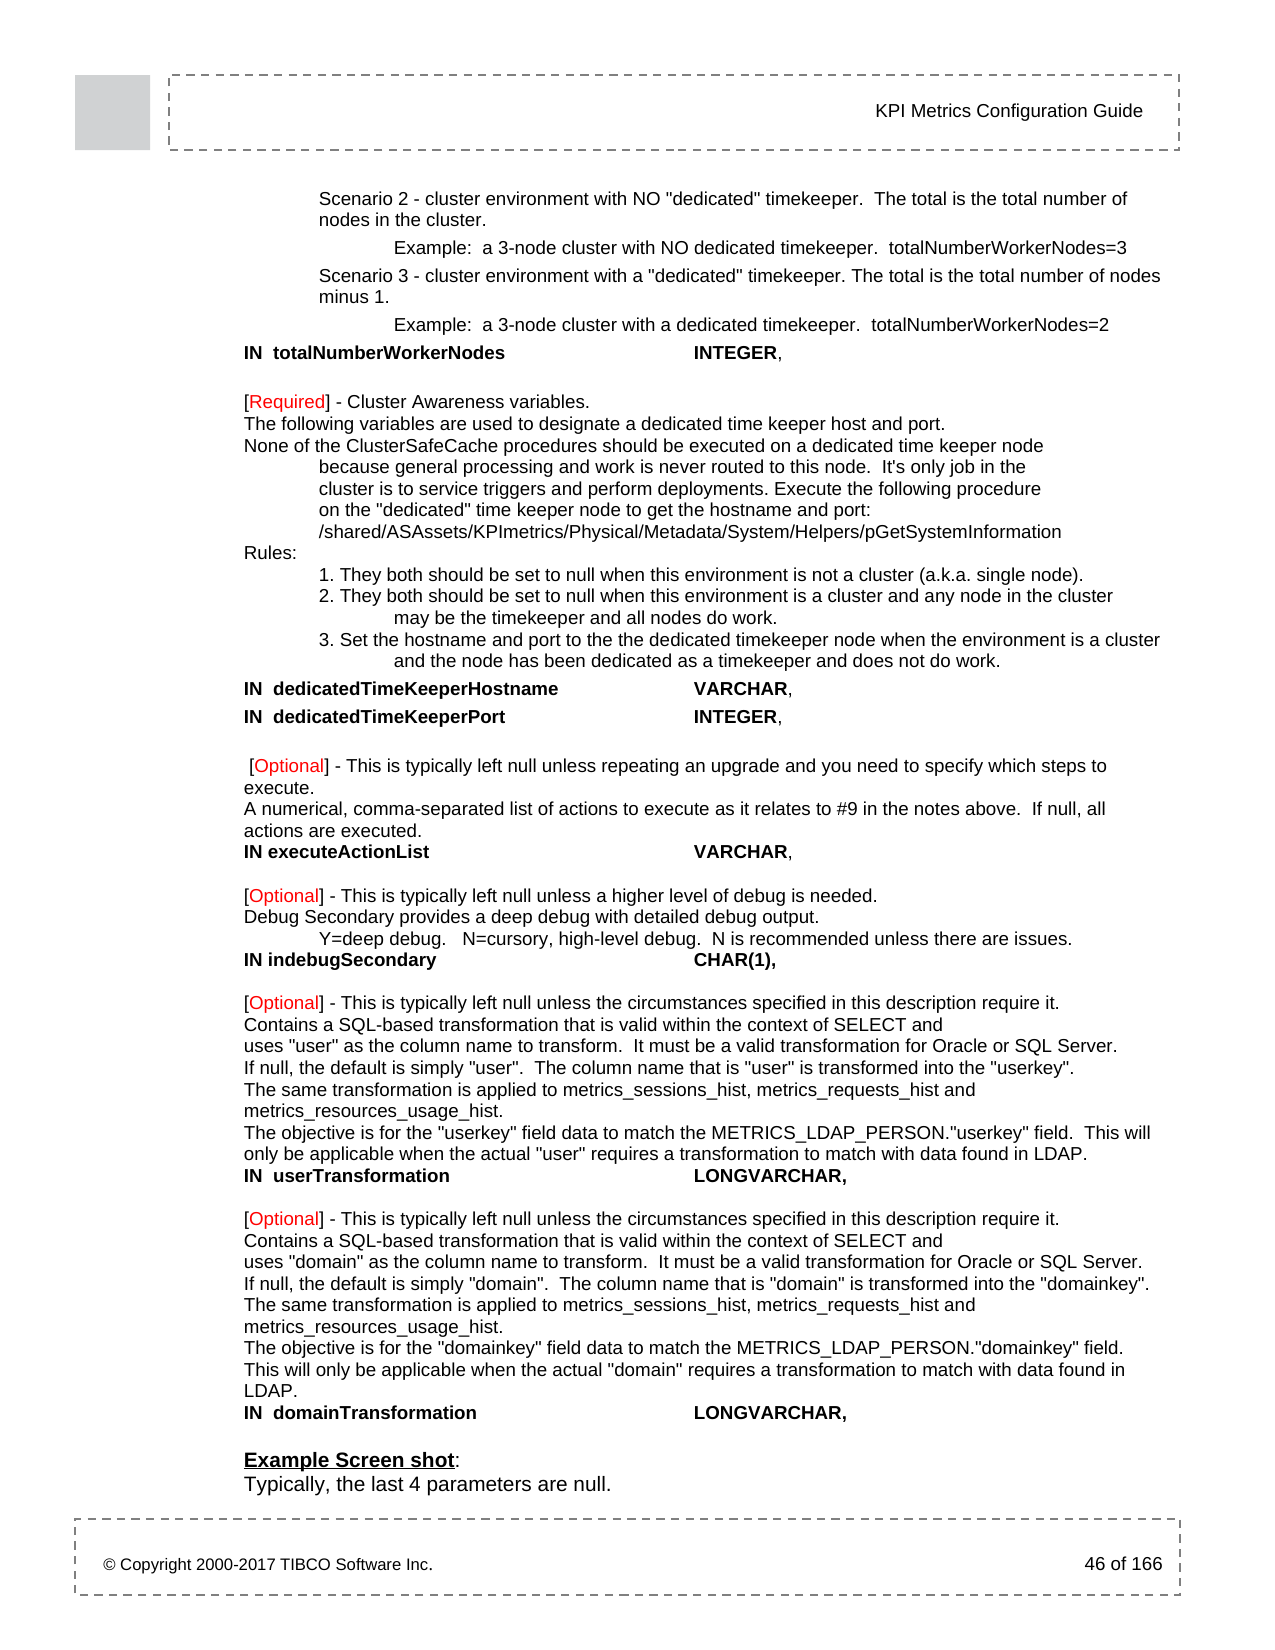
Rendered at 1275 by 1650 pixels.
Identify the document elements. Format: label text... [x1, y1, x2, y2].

text Scenario 3 - cluster environment with a "dedicated" timekeeper. The total is the total number of nodes minus 1. [319, 265, 1162, 308]
text Scenario 2 - cluster environment with NO "dedicated" timekeeper. The total is the total number of nodes in the cluster. [319, 187, 1162, 231]
text [Optional] - This is typically left null unless a higher level of debug is needed. [244, 884, 1162, 906]
text The same transformation is applied to metrics_sessions_hist, metrics_requests_hist and metrics_resources_usage_hist. [244, 1294, 1162, 1337]
text 3. Set the hostname and port to the the dedicated timekeeper node when the environment is a cluster [244, 628, 1162, 650]
text IN dedicatedTimeKeeperHostname VARCHAR, [244, 678, 1162, 699]
text uses "user" as the column name to transform. It must be a valid transformation for Oracle or SQL Server. [244, 1035, 1162, 1057]
text A numerical, comma-separated list of actions to execute as it relates to #9 in the notes above. If null, all actions are executed. [244, 798, 1162, 841]
text Contains a SQL-based transformation that is valid within the context of SELECT and [244, 1014, 1162, 1035]
text IN dedicatedTimeKeeperPort INTEGER, [244, 706, 1162, 727]
text Typically, the last 4 parameters are null. [244, 1471, 1162, 1495]
text [Optional] - This is typically left null unless repeating an upgrade and you need to specify which steps to execute. [244, 755, 1162, 798]
text Debug Secondary provides a deep debug with detailed debug output. [244, 906, 1162, 927]
text IN userTransformation LONGVARCHAR, [244, 1165, 1162, 1186]
text cluster is to service triggers and perform deployments. Execute the following procedure [244, 477, 1162, 499]
text [Required] - Cluster Awareness variables. [244, 391, 1162, 413]
text IN indebugSecondary CHAR(1), [244, 949, 1162, 971]
text [Optional] - This is typically left null unless the circumstances specified in this description require it. [244, 1208, 1162, 1229]
text None of the ClusterSafeCache procedures should be executed on a dedicated time keeper node [244, 434, 1162, 456]
text Example: a 3-node cluster with a dedicated timekeeper. totalNumberWorkerNodes=2 [394, 314, 1162, 336]
text IN executeActionList VARCHAR, [244, 841, 1162, 863]
text Example: a 3-node cluster with NO dedicated timekeeper. totalNumberWorkerNodes=3 [394, 237, 1162, 258]
text Y=deep debug. N=cursory, high-level debug. N is recommended unless there are issues. [244, 927, 1162, 949]
text The objective is for the "domainkey" field data to match the METRICS_LDAP_PERSON."domainkey" field. This will only be applicable when the actual "domain" requires a transformation to match with data found in LDAP. [244, 1337, 1162, 1402]
text IN totalNumberWorkerNodes INTEGER, [244, 342, 1162, 363]
text Contains a SQL-based transformation that is valid within the context of SELECT and [244, 1229, 1162, 1251]
text because general processing and work is never routed to this node. It's only job in the [244, 456, 1162, 477]
text may be the timekeeper and all nodes do work. [244, 607, 1162, 628]
text and the node has been dedicated as a timekeeper and does not do work. [244, 650, 1162, 672]
text The same transformation is applied to metrics_sessions_hist, metrics_requests_hist and metrics_resources_usage_hist. [244, 1078, 1162, 1122]
text The objective is for the "userkey" field data to match the METRICS_LDAP_PERSON."userkey" field. This will only be applicable when the actual "user" requires a transformation to match with data found in LDAP. [244, 1122, 1162, 1165]
text 2. They both should be set to null when this environment is a cluster and any node in the cluster [244, 585, 1162, 607]
text If null, the default is simply "domain". The column name that is "domain" is transformed into the "domainkey". [244, 1272, 1162, 1294]
text /shared/ASAssets/KPImetrics/Physical/Metadata/System/Helpers/pGetSystemInformation [244, 521, 1162, 542]
text on the "dedicated" time keeper node to get the hostname and port: [244, 499, 1162, 521]
text IN domainTransformation LONGVARCHAR, [244, 1402, 1162, 1423]
text The following variables are used to designate a dedicated time keeper host and port. [244, 413, 1162, 434]
text uses "domain" as the column name to transform. It must be a valid transformation for Oracle or SQL Server. [244, 1251, 1162, 1272]
text Rules: [244, 542, 1162, 564]
text If null, the default is simply "user". The column name that is "user" is transformed into the "userkey". [244, 1057, 1162, 1078]
text [Optional] - This is typically left null unless the circumstances specified in this description require it. [244, 992, 1162, 1014]
text Example Screen shot: [244, 1447, 1162, 1471]
text 1. They both should be set to null when this environment is not a cluster (a.k.a. single node). [244, 564, 1162, 585]
